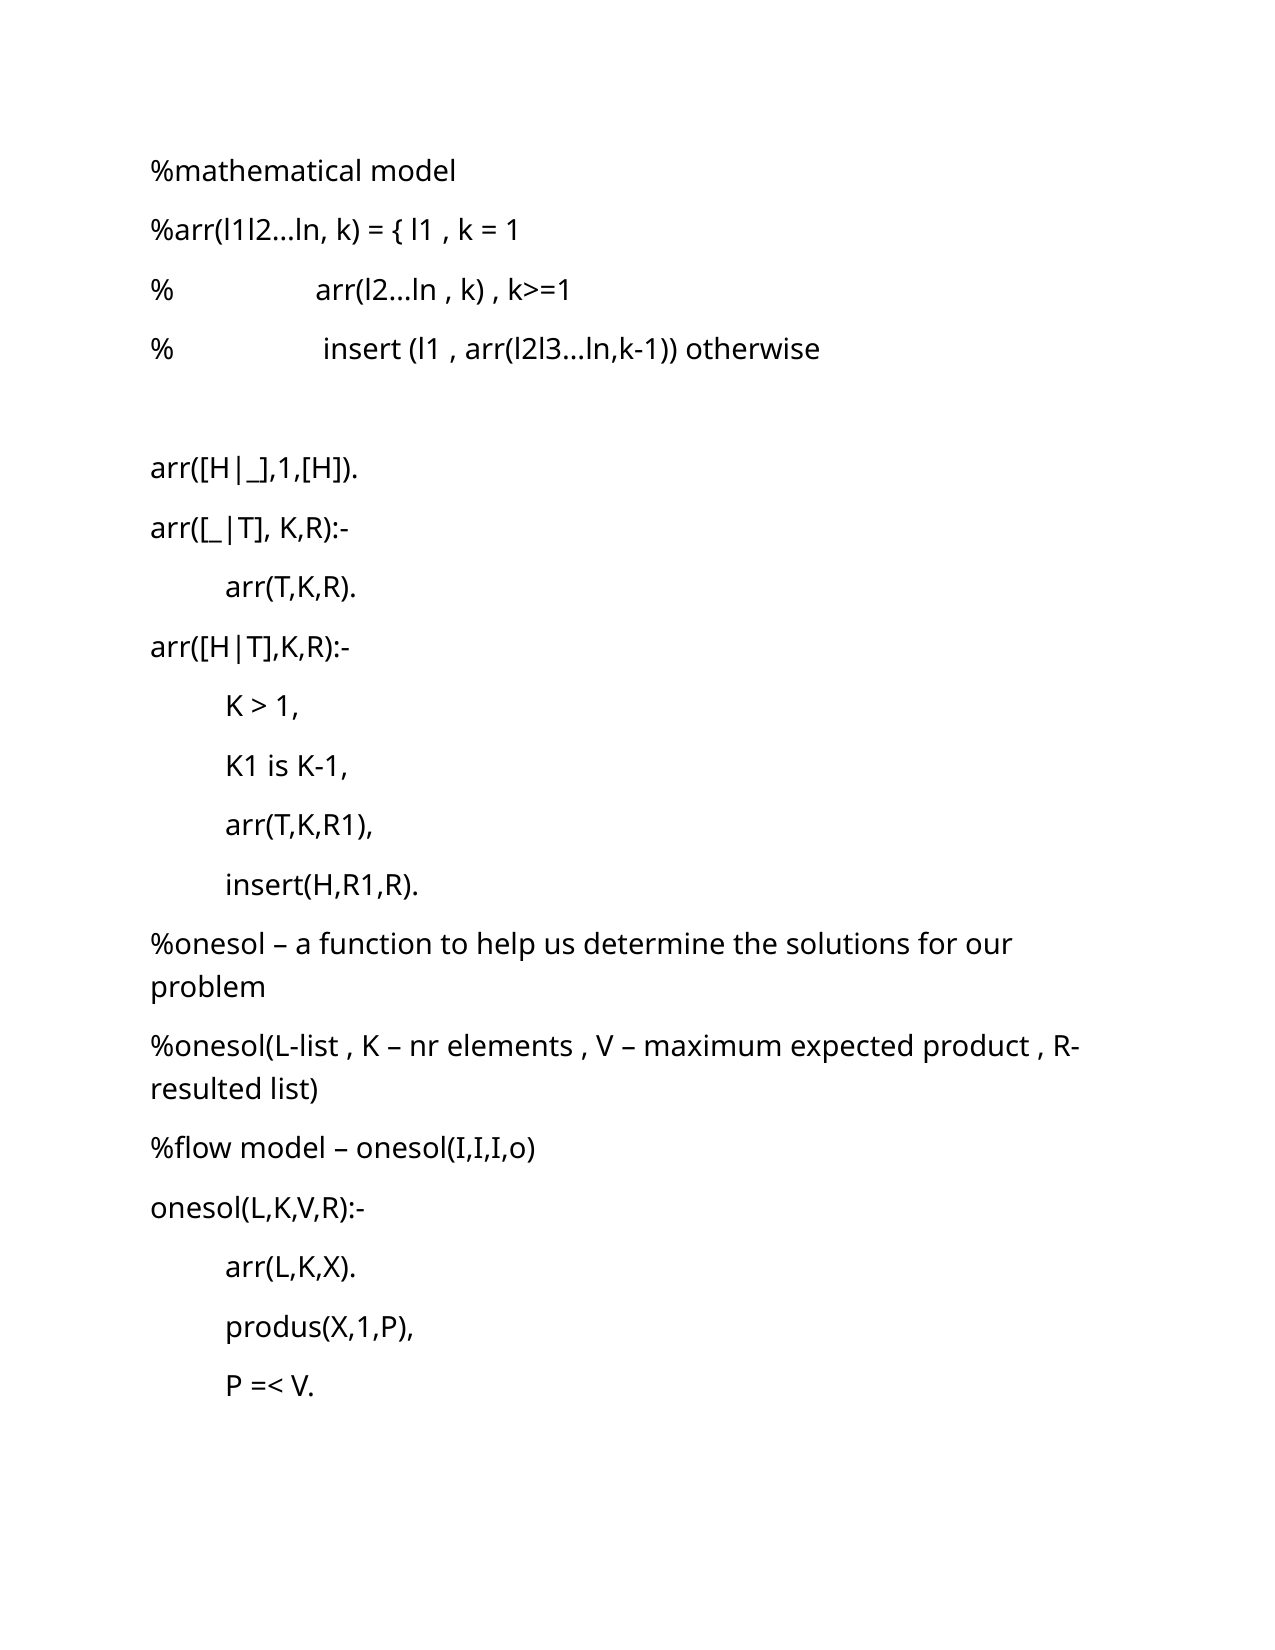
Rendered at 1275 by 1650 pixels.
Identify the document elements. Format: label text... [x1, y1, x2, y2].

text arr(L,K,X). [150, 1247, 1125, 1286]
text arr([H|T],K,R):- [150, 626, 1125, 666]
text arr(T,K,R1), [150, 804, 1125, 844]
text % insert (l1 , arr(l2l3…ln,k-1)) otherwise [150, 328, 1125, 368]
text %mathematical model [150, 150, 1125, 190]
text %onesol(L-list , K – nr elements , V – maximum expected product , R- resulted list) [150, 1026, 1125, 1108]
text arr([H|_],1,[H]). [150, 447, 1125, 487]
text % arr(l2…ln , k) , k>=1 [150, 269, 1125, 309]
text produs(X,1,P), [150, 1306, 1125, 1346]
text insert(H,R1,R). [150, 864, 1125, 903]
text onesol(L,K,V,R):- [150, 1187, 1125, 1227]
text arr([_|T], K,R):- [150, 507, 1125, 547]
text %onesol – a function to help us determine the solutions for our problem [150, 923, 1125, 1006]
text %arr(l1l2…ln, k) = { l1 , k = 1 [150, 209, 1125, 249]
text K1 is K-1, [150, 745, 1125, 784]
text P =< V. [150, 1366, 1125, 1405]
text arr(T,K,R). [150, 566, 1125, 606]
text %flow model – onesol(I,I,I,o) [150, 1128, 1125, 1167]
text K > 1, [150, 685, 1125, 725]
